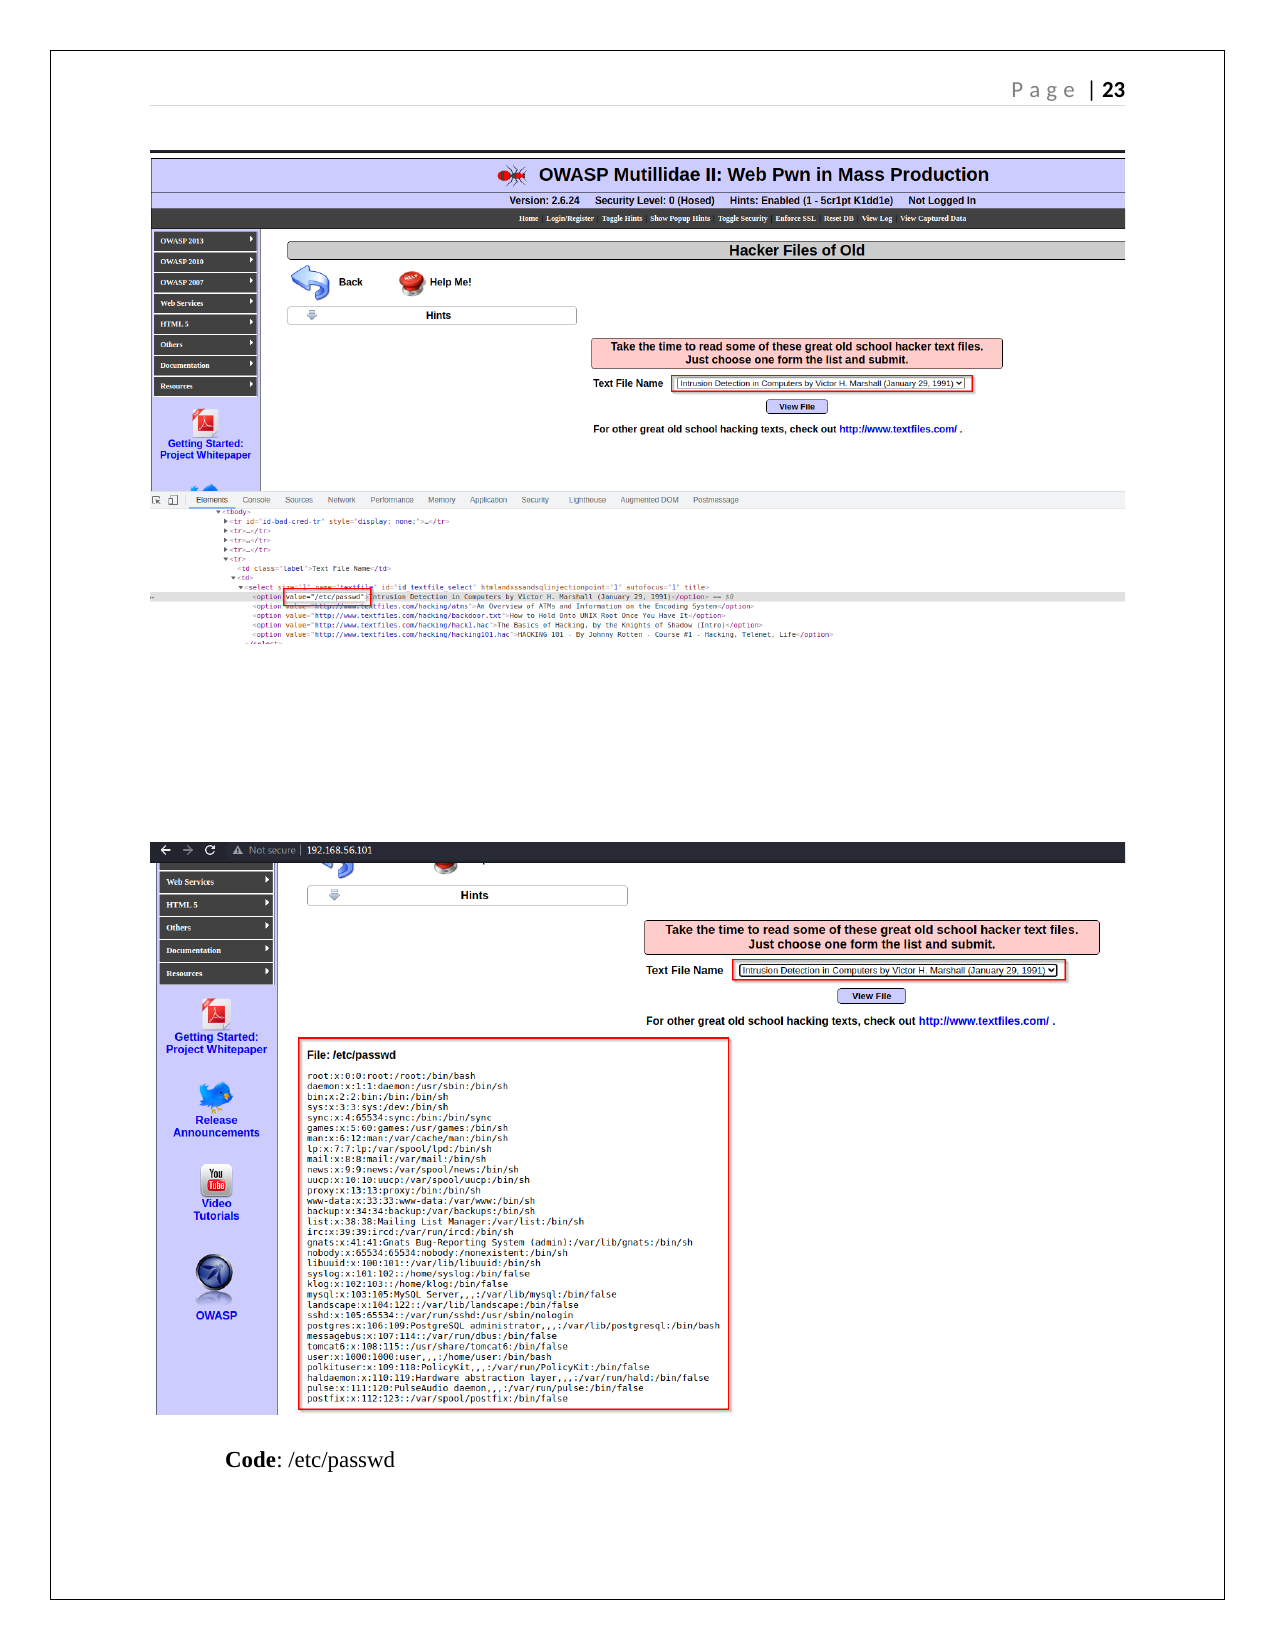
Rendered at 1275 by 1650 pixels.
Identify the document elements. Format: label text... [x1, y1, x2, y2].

picture [150, 842, 1125, 1415]
picture [150, 150, 1125, 644]
text Code: /etc/passwd [150, 1446, 1125, 1472]
